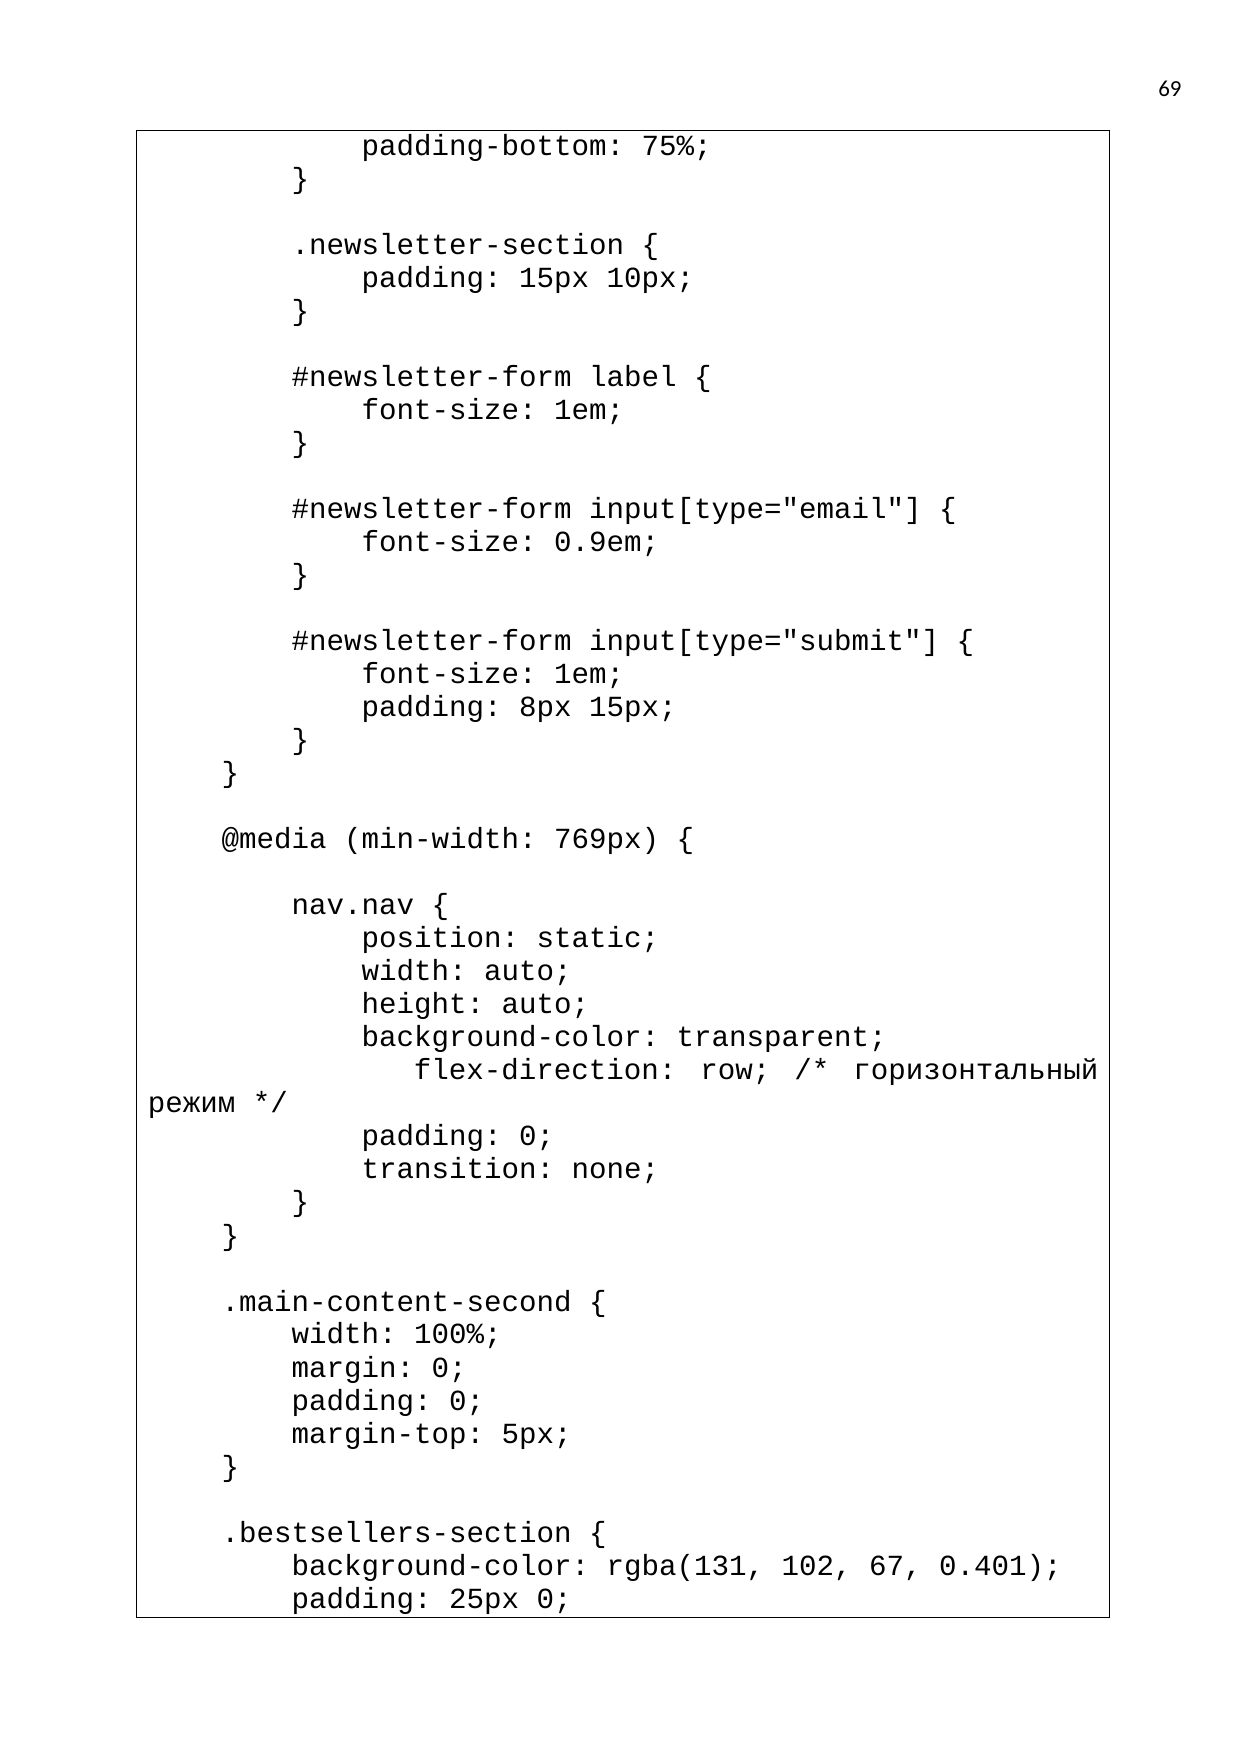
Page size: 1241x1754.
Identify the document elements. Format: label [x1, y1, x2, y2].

table_header [137, 131, 1109, 1617]
